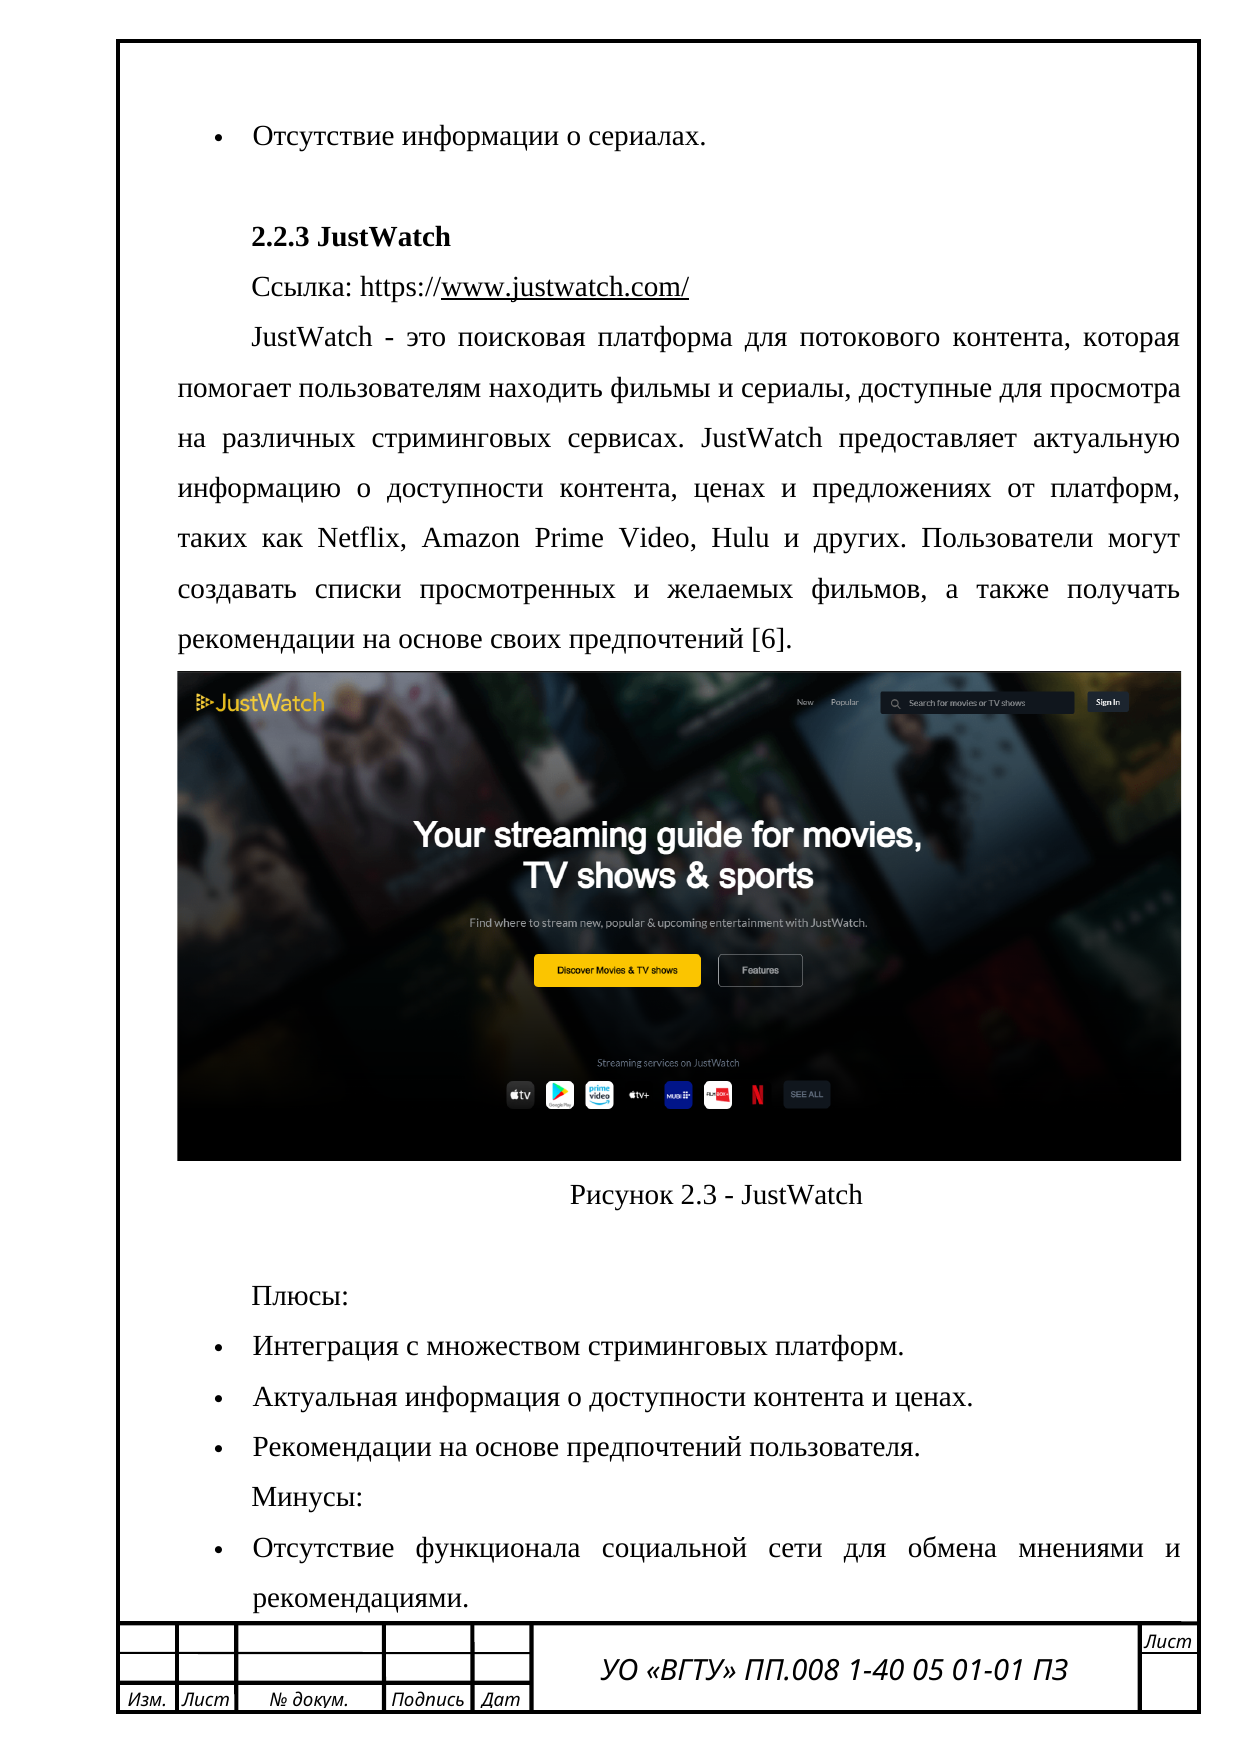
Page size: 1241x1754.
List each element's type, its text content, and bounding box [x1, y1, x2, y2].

text JustWatch - это поисковая платформа для потокового контента, которая помогает пользователям находить фильмы и сериалы, доступные для просмотра на различных стриминговых сервисах. JustWatch предоставляет актуальную информацию о доступности контента, ценах и предложениях от платформ, таких как Netflix, Amazon Prime Video, Hulu и других. Пользователи могут создавать списки просмотренных и желаемых фильмов, а также получать рекомендации на основе своих предпочтений [6]. [177, 319, 1181, 655]
text Рисунок 2.3 - JustWatch [177, 1177, 1181, 1211]
list Рекомендации на основе предпочтений пользователя. [215, 1429, 1181, 1463]
list Актуальная информация о доступности контента и ценах. [215, 1379, 1181, 1412]
text Минусы: [177, 1479, 1181, 1513]
list Интеграция с множеством стриминговых платформ. [215, 1328, 1181, 1362]
text Плюсы: [177, 1278, 1181, 1312]
text 2.2.3 JustWatch [177, 219, 1181, 252]
picture [177, 671, 1182, 1161]
text Ссылка: https://www.justwatch.com/ [177, 269, 1181, 303]
list Отсутствие информации о сериалах. [215, 118, 1181, 152]
list Отсутствие функционала социальной сети для обмена мнениями и рекомендациями. [215, 1530, 1181, 1613]
